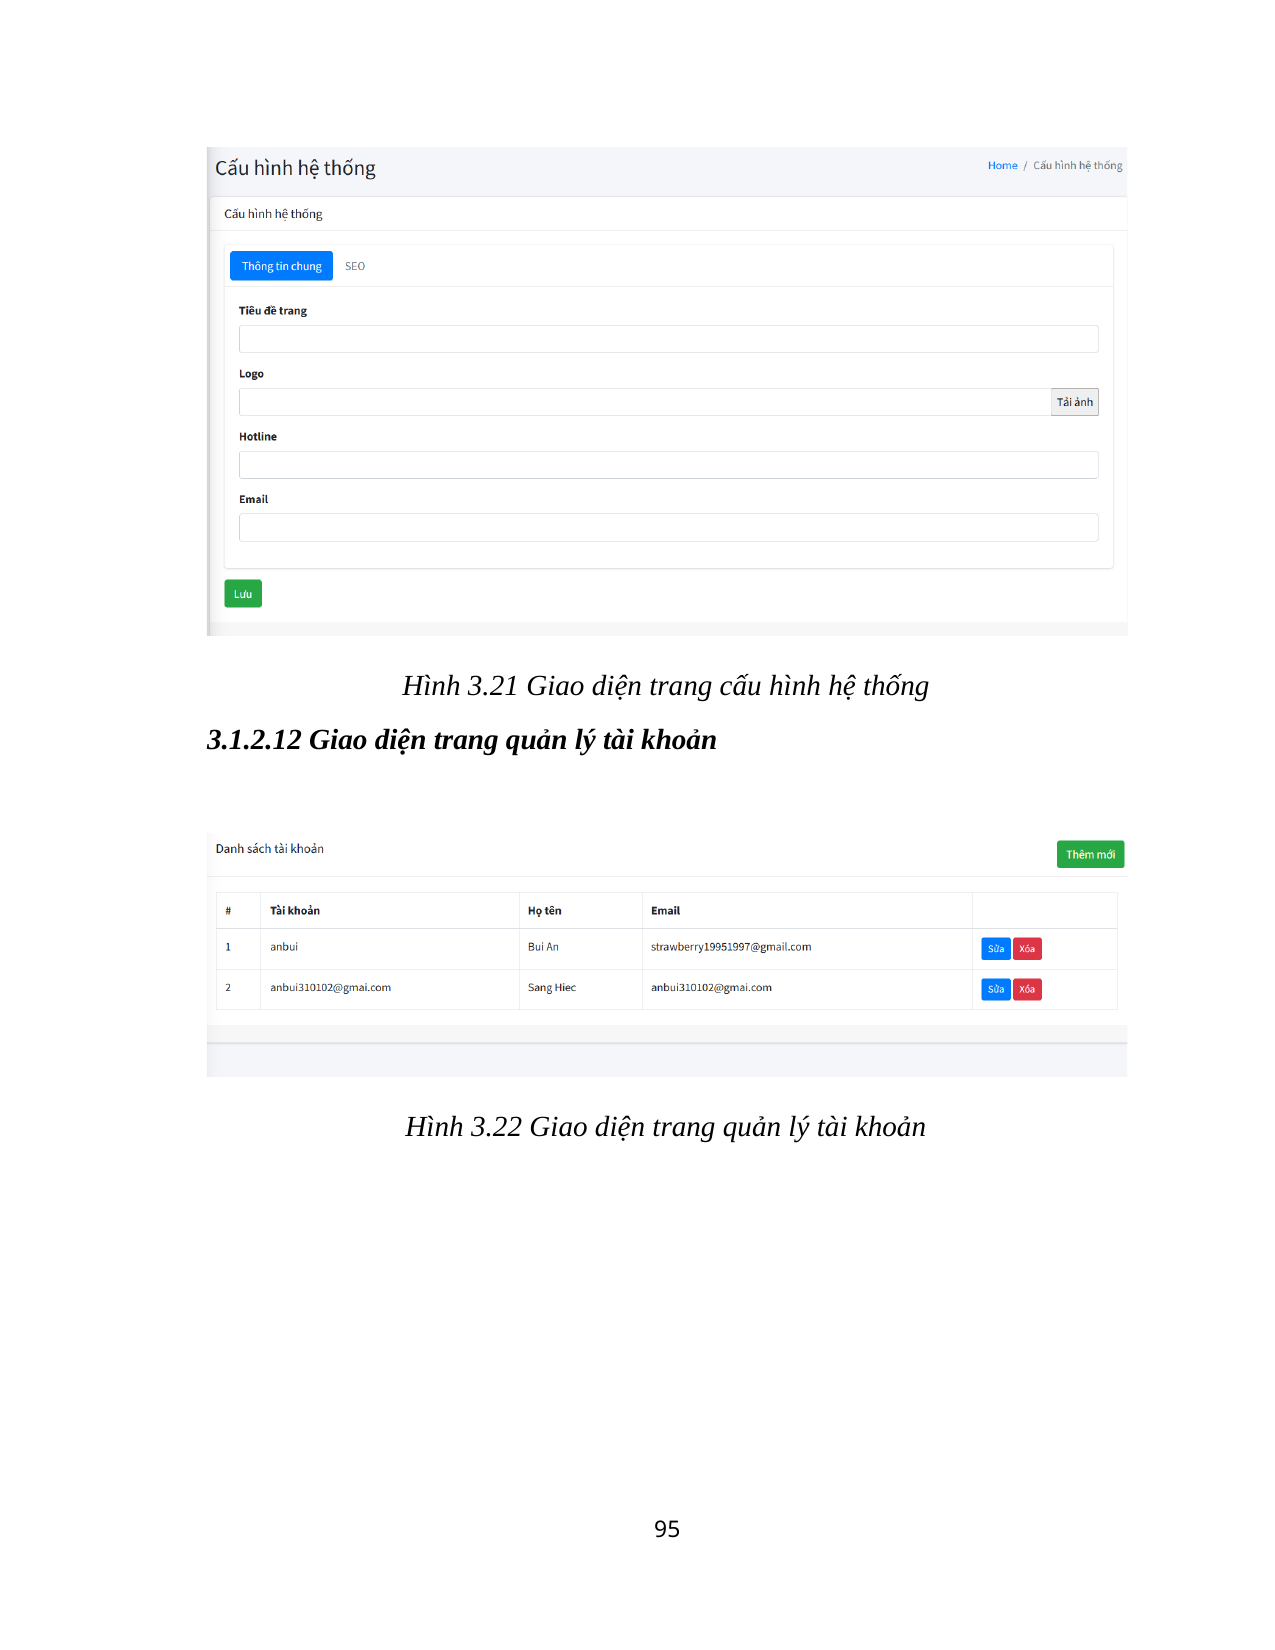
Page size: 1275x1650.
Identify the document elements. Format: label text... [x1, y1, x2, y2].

text Hình 3.21 Giao diện trang cấu hình hệ thống [207, 668, 1127, 701]
subtitle 3.1.2.12 Giao diện trang quản lý tài khoản [207, 722, 1127, 756]
text Hình 3.22 Giao diện trang quản lý tài khoản [207, 1109, 1127, 1142]
picture [206, 147, 1128, 636]
picture [206, 833, 1128, 1077]
